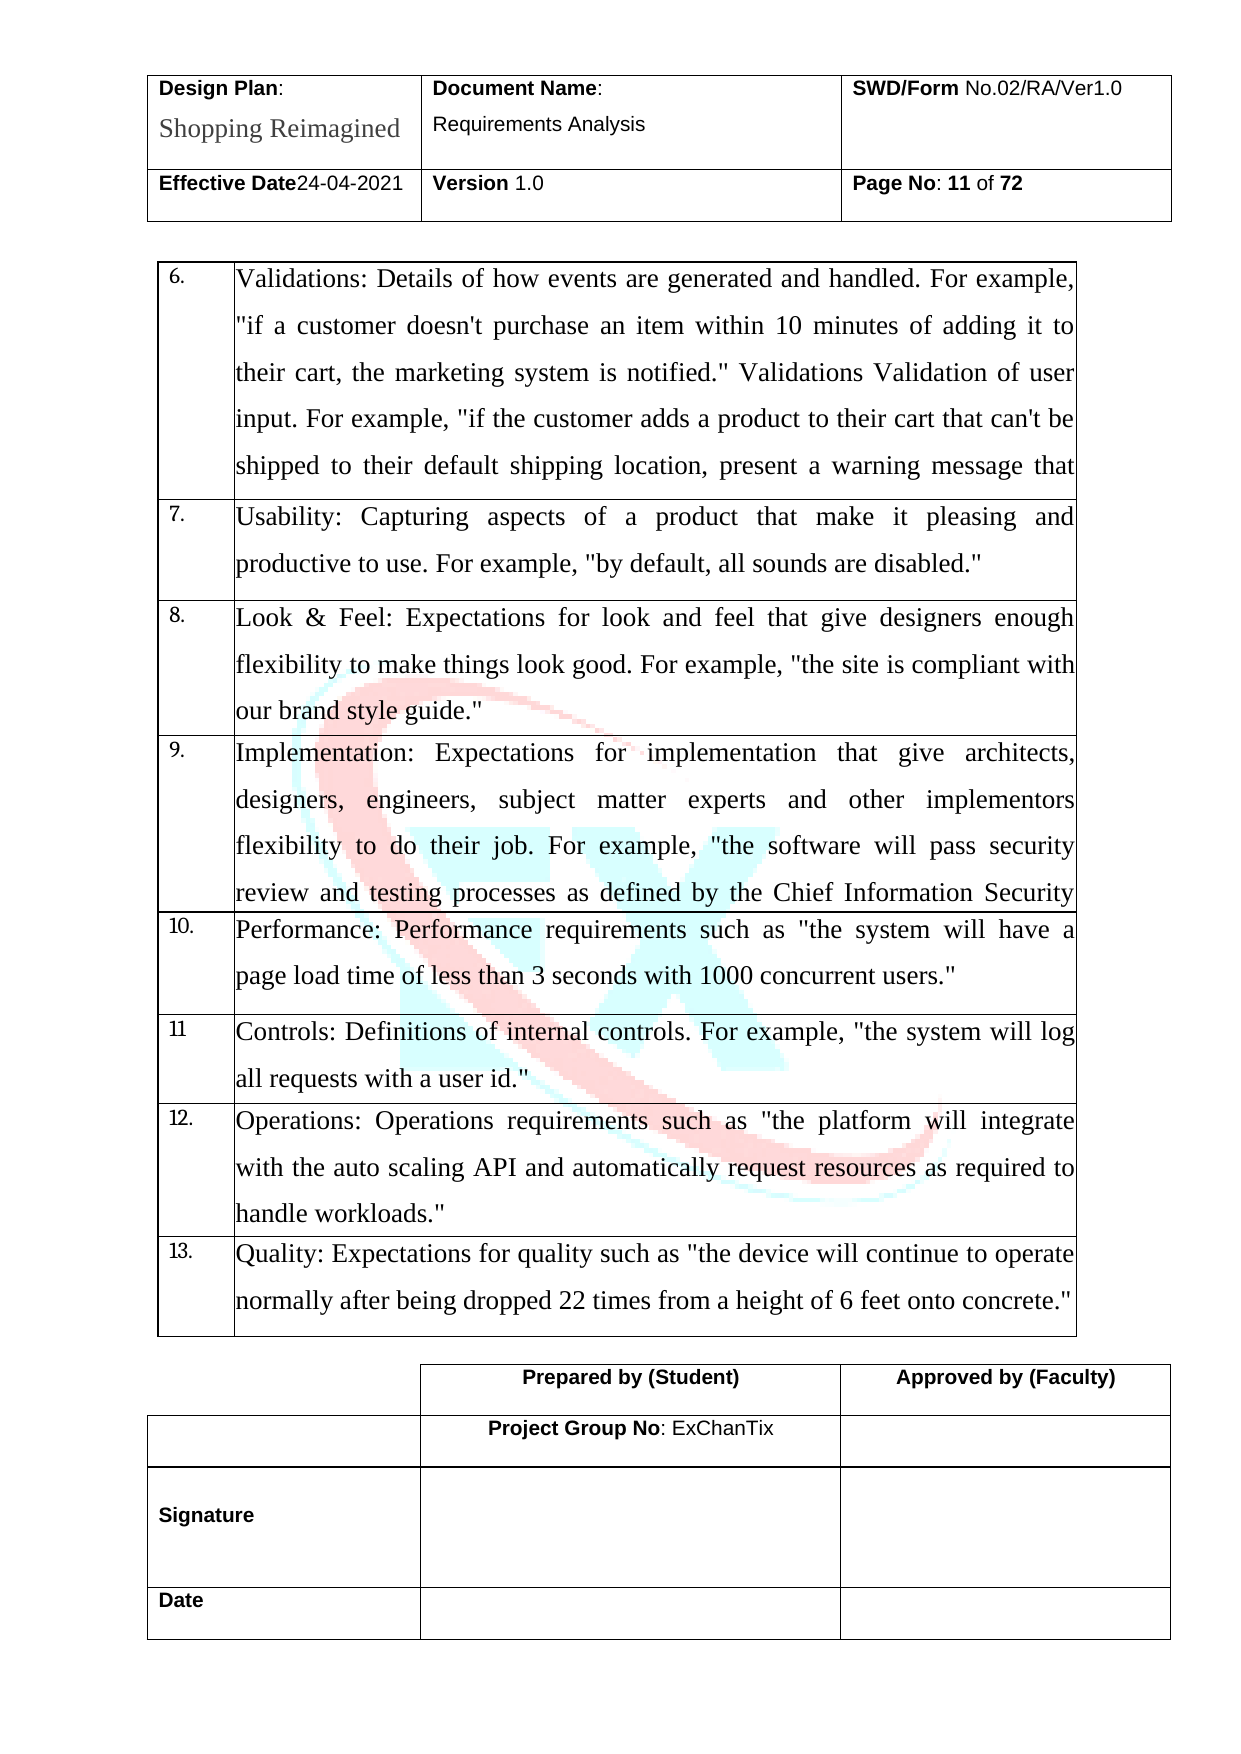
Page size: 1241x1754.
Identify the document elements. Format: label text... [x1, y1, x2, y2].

table_cell 11 [159, 1015, 234, 1103]
table_cell Look & Feel: Expectations for look and feel that give designers enough flexibility to make things look good. For example, "the site is compliant with our brand style guide." [235, 601, 1076, 735]
table_cell 12. [159, 1104, 234, 1236]
table_cell Controls: Definitions of internal controls. For example, "the system will log all requests with a user id." [235, 1015, 1076, 1103]
table_cell Operations: Operations requirements such as "the platform will integrate with the auto scaling API and automatically request resources as required to handle workloads." [235, 1104, 1076, 1236]
table_cell Usability: Capturing aspects of a product that make it pleasing and productive to use. For example, "by default, all sounds are disabled." [235, 500, 1076, 600]
table_cell 8. [159, 601, 234, 735]
table_cell Quality: Expectations for quality such as "the device will continue to operate normally after being dropped 22 times from a height of 6 feet onto concrete." [235, 1237, 1076, 1336]
table_cell 10. [159, 913, 234, 1014]
table_cell 7. [159, 500, 234, 600]
table_cell Implementation: Expectations for implementation that give architects, designers, engineers, subject matter experts and other implementors flexibility to do their job. For example, "the software will pass security review and testing processes as defined by the Chief Information Security Officer." [235, 736, 1076, 911]
table_cell Performance: Performance requirements such as "the system will have a page load time of less than 3 seconds with 1000 concurrent users." [235, 913, 1076, 1014]
table_cell 13. [159, 1237, 234, 1336]
table_cell Validations: Details of how events are generated and handled. For example, "if a customer doesn't purchase an item within 10 minutes of adding it to their cart, the marketing system is notified." Validations Validation of user input. For example, "if the customer adds a product to their cart that can't be shipped to their default shipping location, present a warning message that states ..." [235, 263, 1076, 499]
table_cell 6. [159, 263, 234, 499]
table_cell 9. [159, 736, 234, 911]
